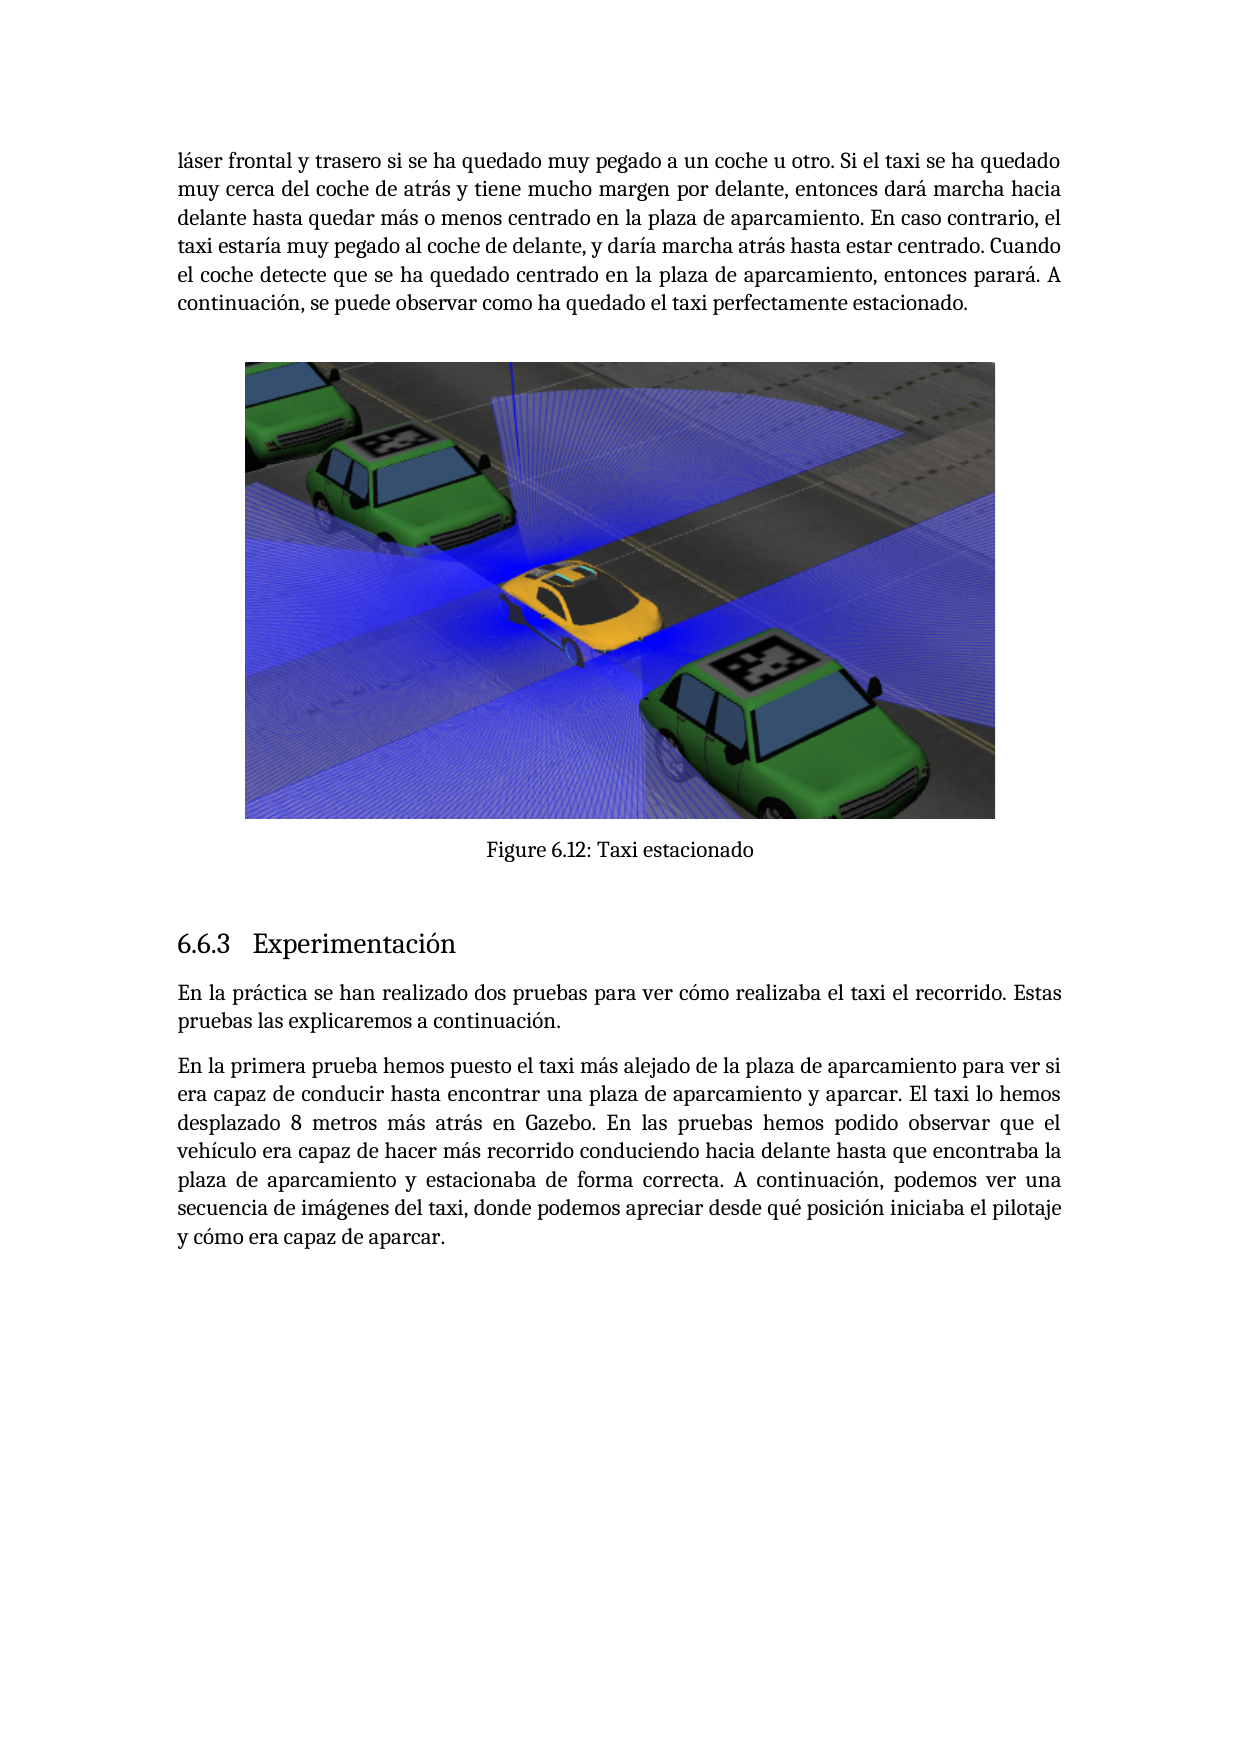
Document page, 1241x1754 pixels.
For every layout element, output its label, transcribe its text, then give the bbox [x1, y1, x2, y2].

text En la primera prueba hemos puesto el taxi más alejado de la plaza de aparcamiento para ver si era capaz de conducir hasta encontrar una plaza de aparcamiento y aparcar. El taxi lo hemos desplazado 8 metros más atrás en Gazebo. En las pruebas hemos podido observar que el vehículo era capaz de hacer más recorrido conduciendo hacia delante hasta que encontraba la plaza de aparcamiento y estacionaba de forma correcta. A continuación, podemos ver una secuencia de imágenes del taxi, donde podemos apreciar desde qué posición iniciaba el pilotaje y cómo era capaz de aparcar. [177, 1053, 1063, 1250]
picture [245, 362, 995, 819]
text En la práctica se han realizado dos pruebas para ver cómo realizaba el taxi el recorrido. Estas pruebas las explicaremos a continuación. [177, 979, 1063, 1034]
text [177, 148, 1063, 316]
text Figure 6.12: Taxi estacionado [177, 837, 1063, 863]
list Experimentación [177, 927, 1063, 961]
